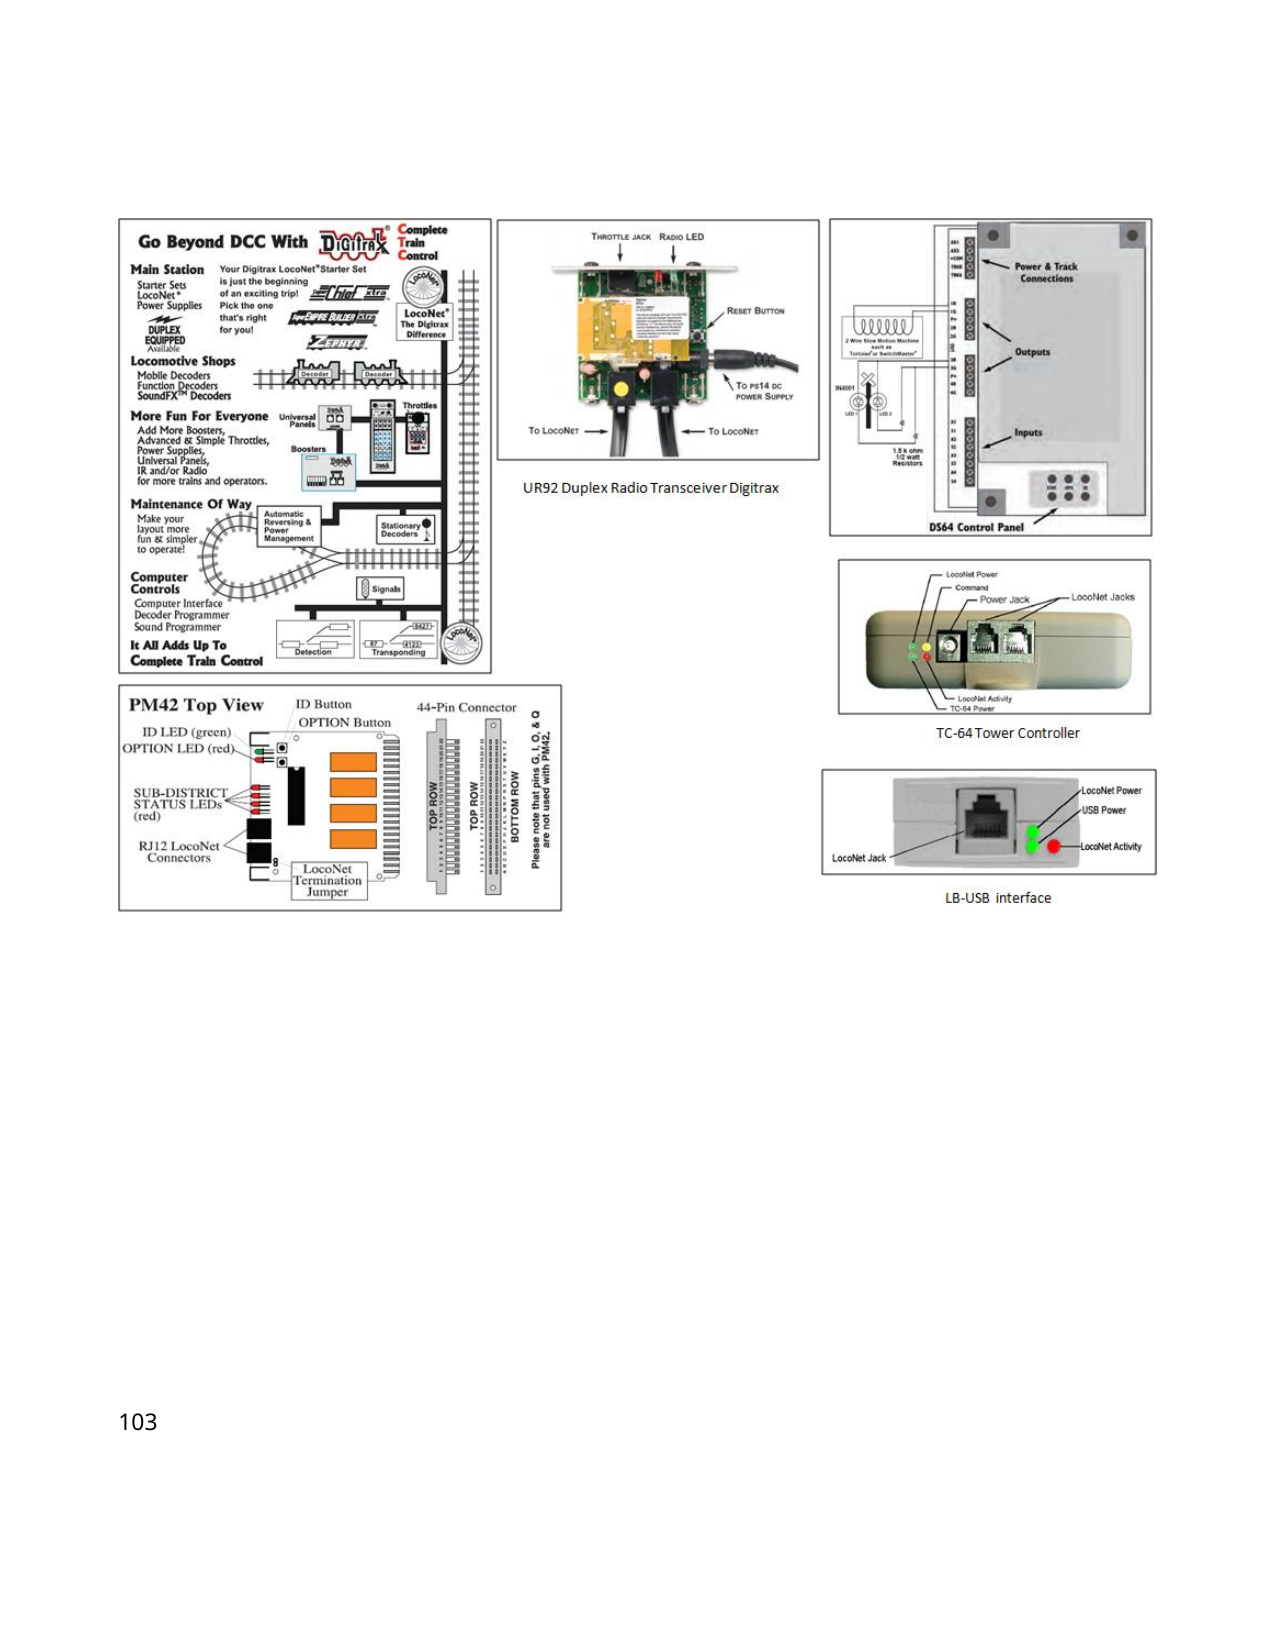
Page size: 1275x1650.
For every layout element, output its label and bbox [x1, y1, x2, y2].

picture [118, 218, 1157, 915]
